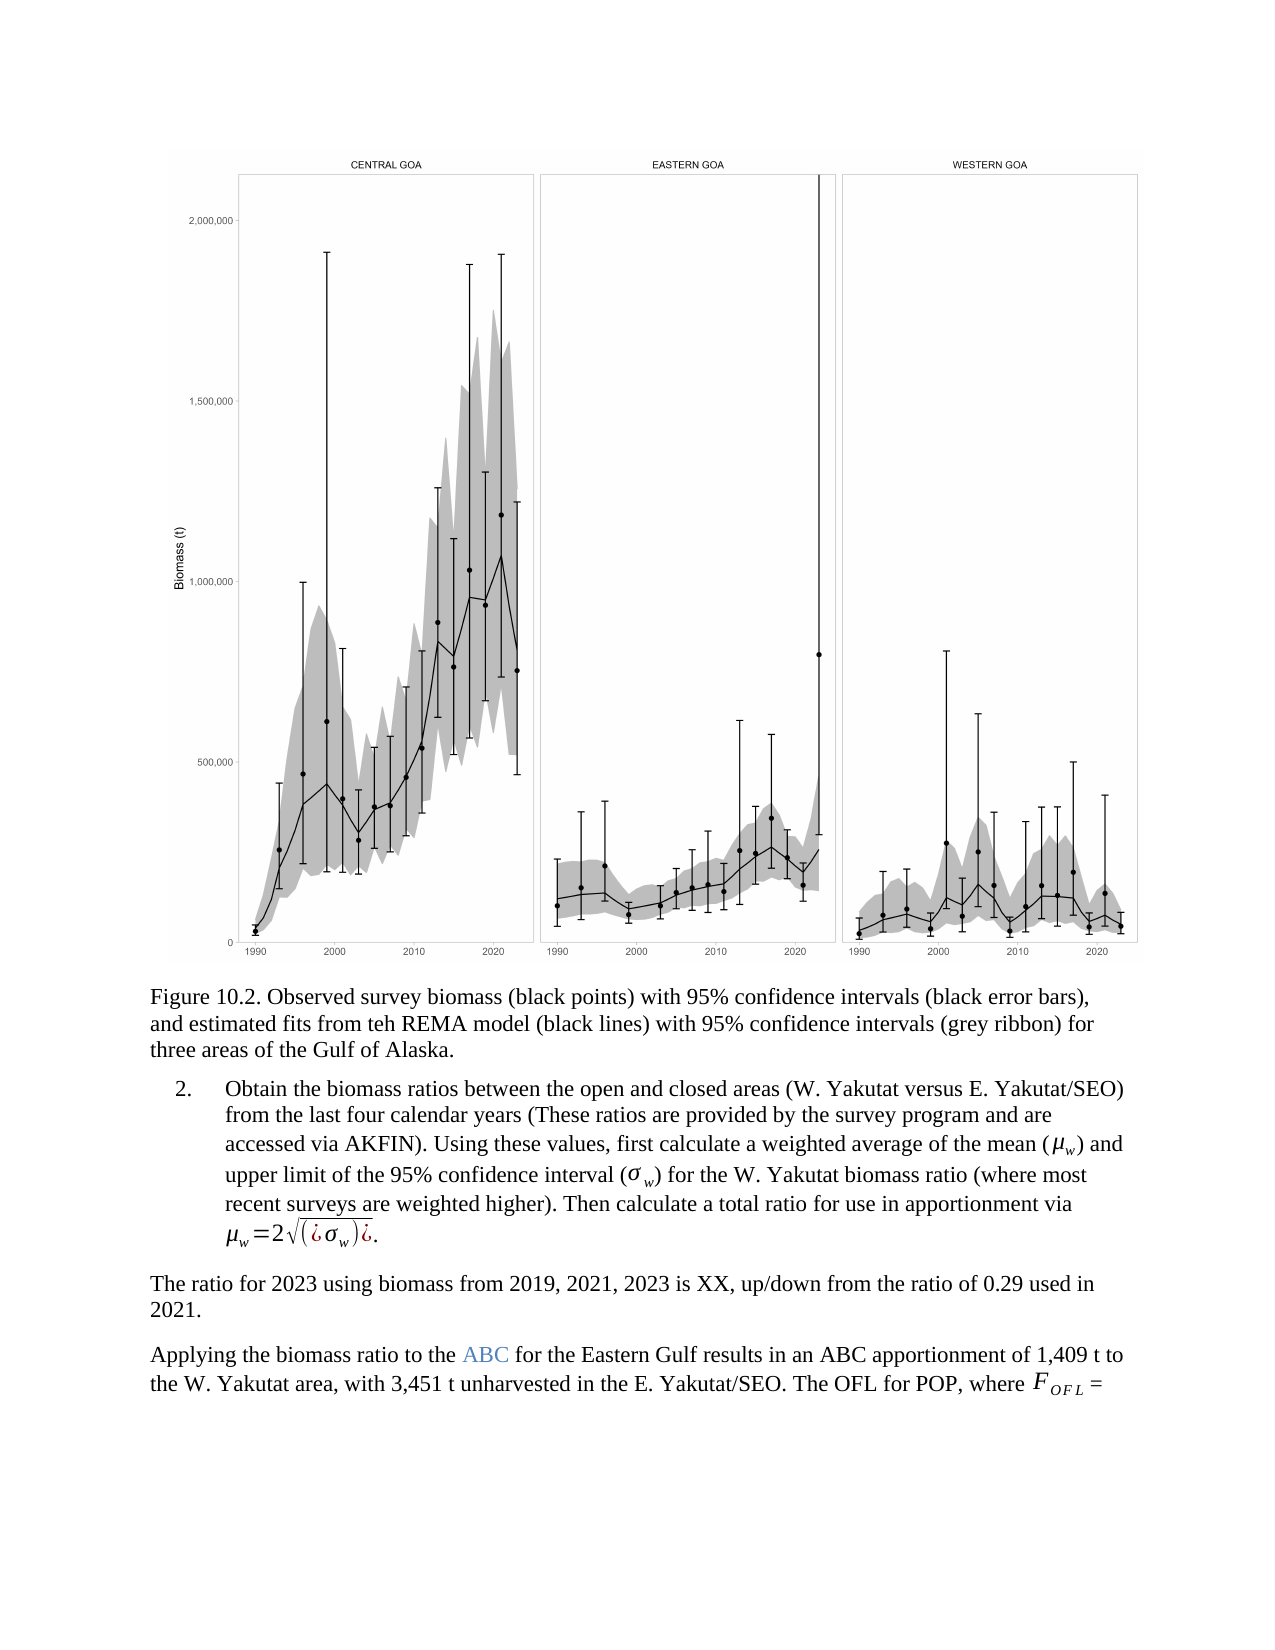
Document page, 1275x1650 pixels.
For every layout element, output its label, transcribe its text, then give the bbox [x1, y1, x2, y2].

picture [168, 150, 1144, 963]
text Figure 10.2. Observed survey biomass (black points) with 95% confidence intervals (black error bars), and estimated fits from teh REMA model (black lines) with 95% confidence intervals (grey ribbon) for three areas of the Gulf of Alaska. [150, 983, 1125, 1062]
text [150, 1341, 1125, 1399]
list Obtain the biomass ratios between the open and closed areas (W. Yakutat versus E. Yakutat/SEO) from the last four calendar years (These ratios are provided by the survey program and are accessed via AKFIN). Using these values, first calculate a weighted average of the mean () and upper limit of the 95% confidence interval () for the W. Yakutat biomass ratio (where most recent surveys are weighted higher). Then calculate a total ratio for use in apportionment via . [175, 1075, 1125, 1251]
text The ratio for 2023 using biomass from 2019, 2021, 2023 is XX, up/down from the ratio of 0.29 used in 2021. [150, 1270, 1125, 1322]
